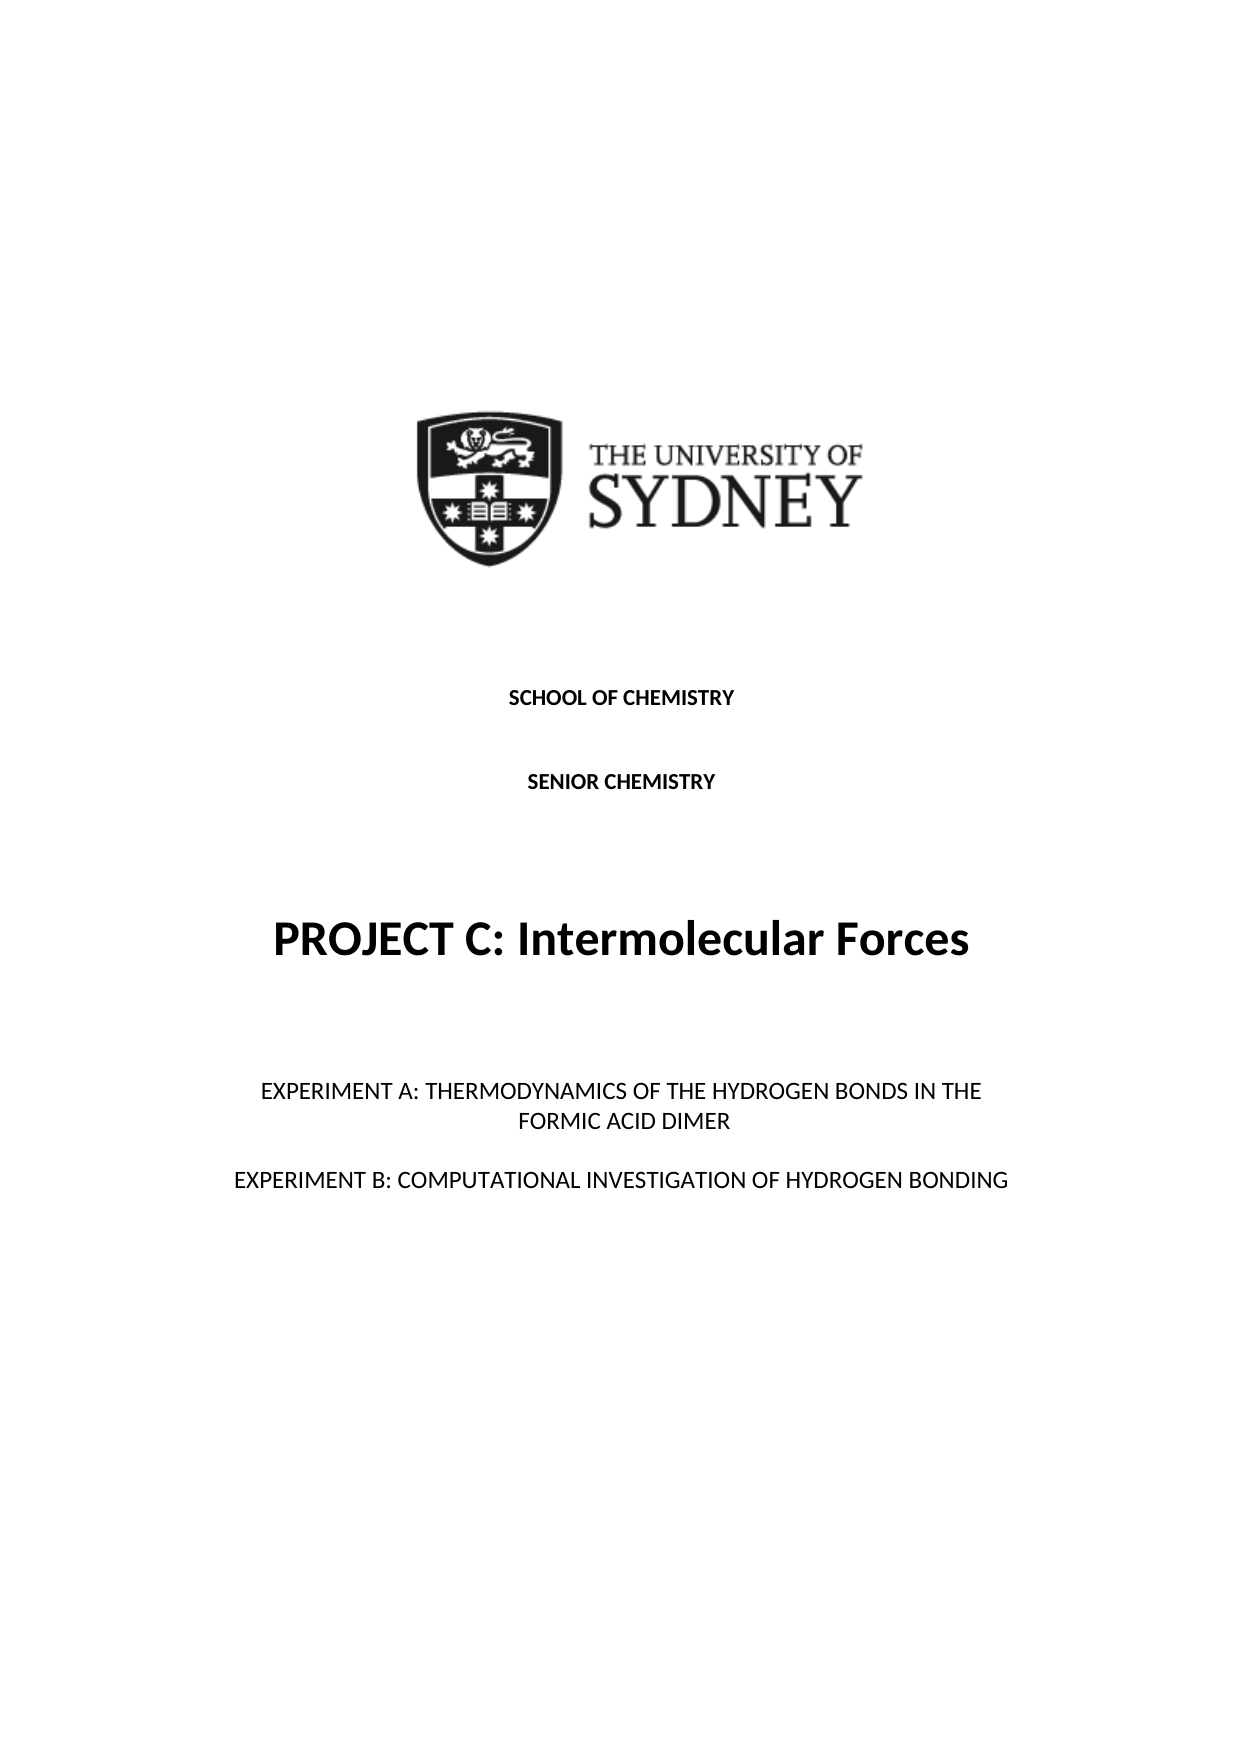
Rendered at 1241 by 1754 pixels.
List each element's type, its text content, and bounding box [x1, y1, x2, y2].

text EXPERIMENT A: THERMODYNAMICS OF THE HYDROGEN BONDS IN THE FORMIC ACID DIMER [150, 1075, 1093, 1136]
text SENIOR CHEMISTRY [150, 767, 1093, 795]
text EXPERIMENT B: COMPUTATIONAL INVESTIGATION OF HYDROGEN BONDING [150, 1164, 1093, 1194]
text PROJECT C: Intermolecular Forces [150, 907, 1093, 968]
text SCHOOL OF CHEMISTRY [150, 683, 1093, 711]
picture [369, 394, 874, 599]
